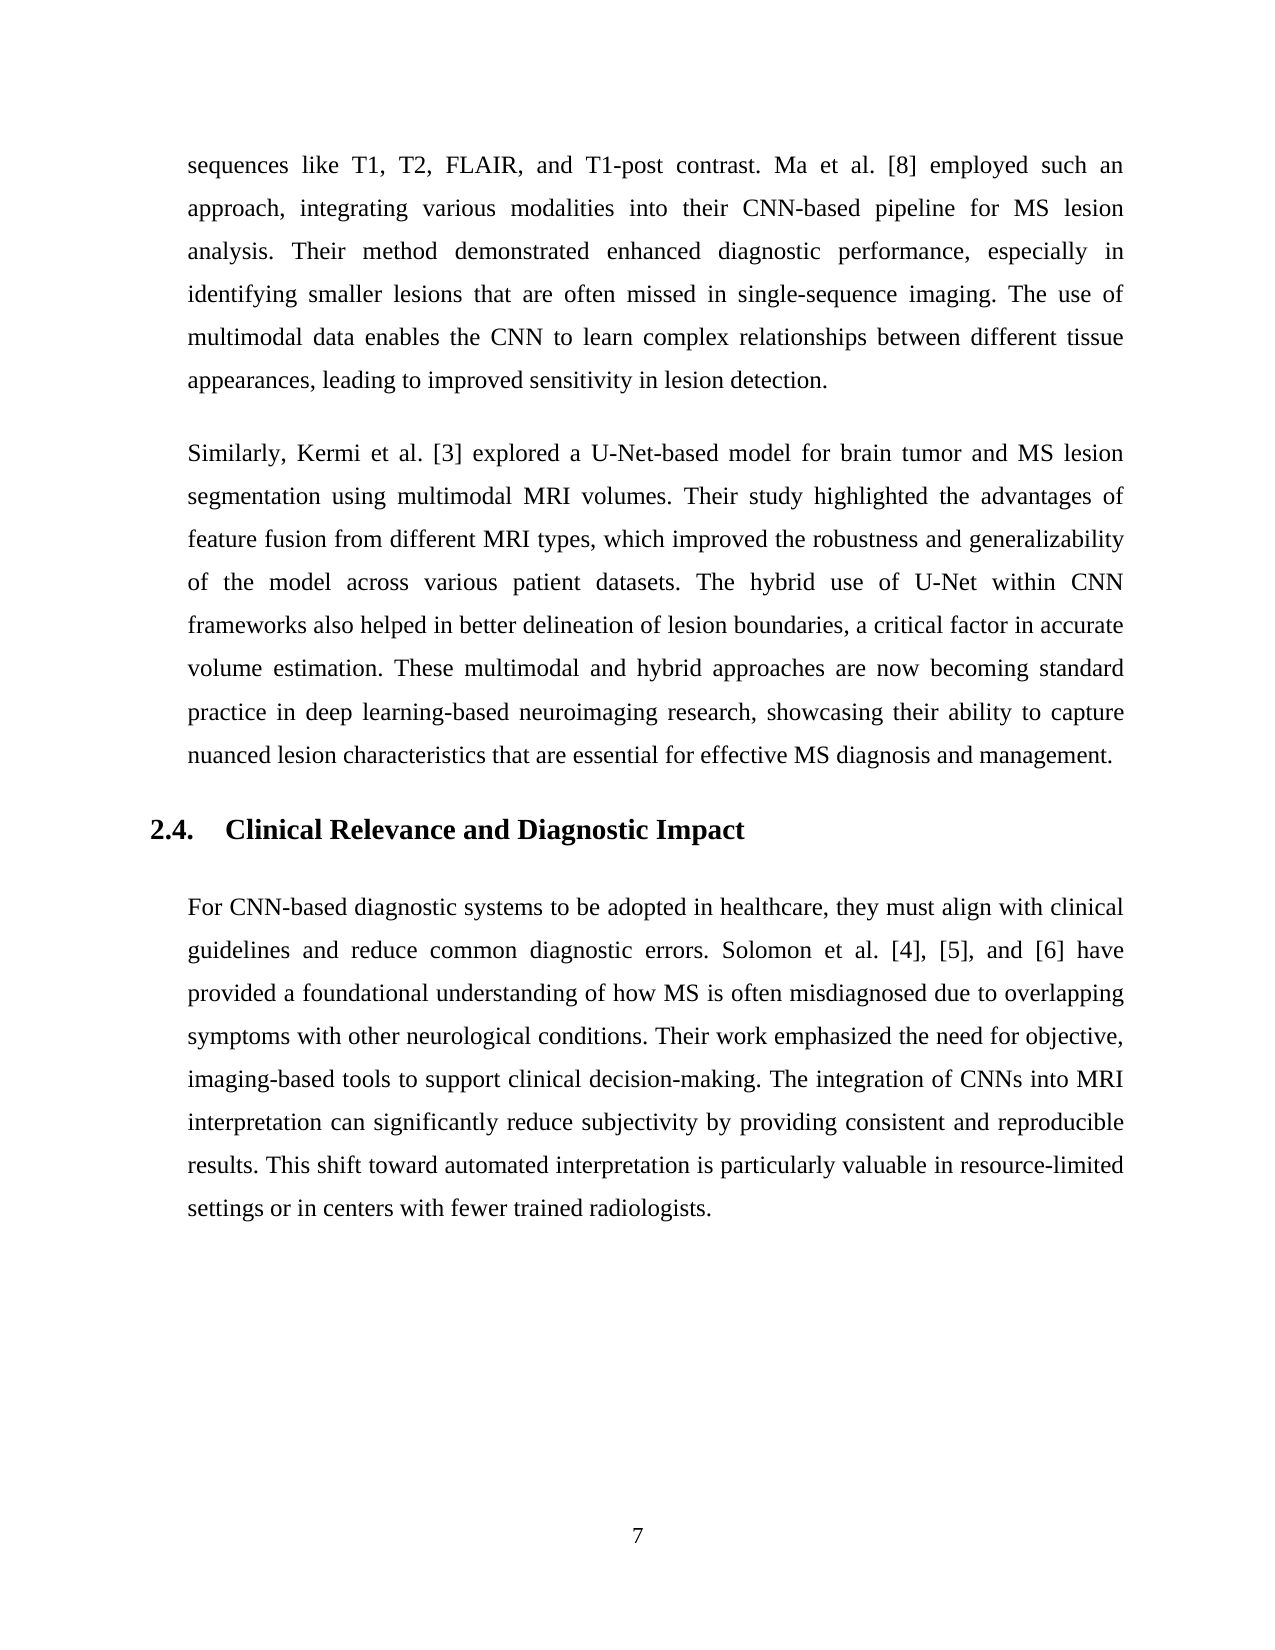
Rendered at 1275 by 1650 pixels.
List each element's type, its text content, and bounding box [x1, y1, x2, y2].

list Clinical Relevance and Diagnostic Impact [150, 812, 1125, 846]
text For CNN-based diagnostic systems to be adopted in healthcare, they must align with clinical guidelines and reduce common diagnostic errors. Solomon et al. [4], [5], and [6] have provided a foundational understanding of how MS is often misdiagnosed due to overlapping symptoms with other neurological conditions. Their work emphasized the need for objective, imaging-based tools to support clinical decision-making. The integration of CNNs into MRI interpretation can significantly reduce subjectivity by providing consistent and reproducible results. This shift toward automated interpretation is particularly valuable in resource-limited settings or in centers with fewer trained radiologists. [187, 892, 1125, 1222]
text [187, 150, 1125, 394]
text Similarly, Kermi et al. [3] explored a U-Net-based model for brain tumor and MS lesion segmentation using multimodal MRI volumes. Their study highlighted the advantages of feature fusion from different MRI types, which improved the robustness and generalizability of the model across various patient datasets. The hybrid use of U-Net within CNN frameworks also helped in better delineation of lesion boundaries, a critical factor in accurate volume estimation. These multimodal and hybrid approaches are now becoming standard practice in deep learning-based neuroimaging research, showcasing their ability to capture nuanced lesion characteristics that are essential for effective MS diagnosis and management. [187, 438, 1125, 768]
